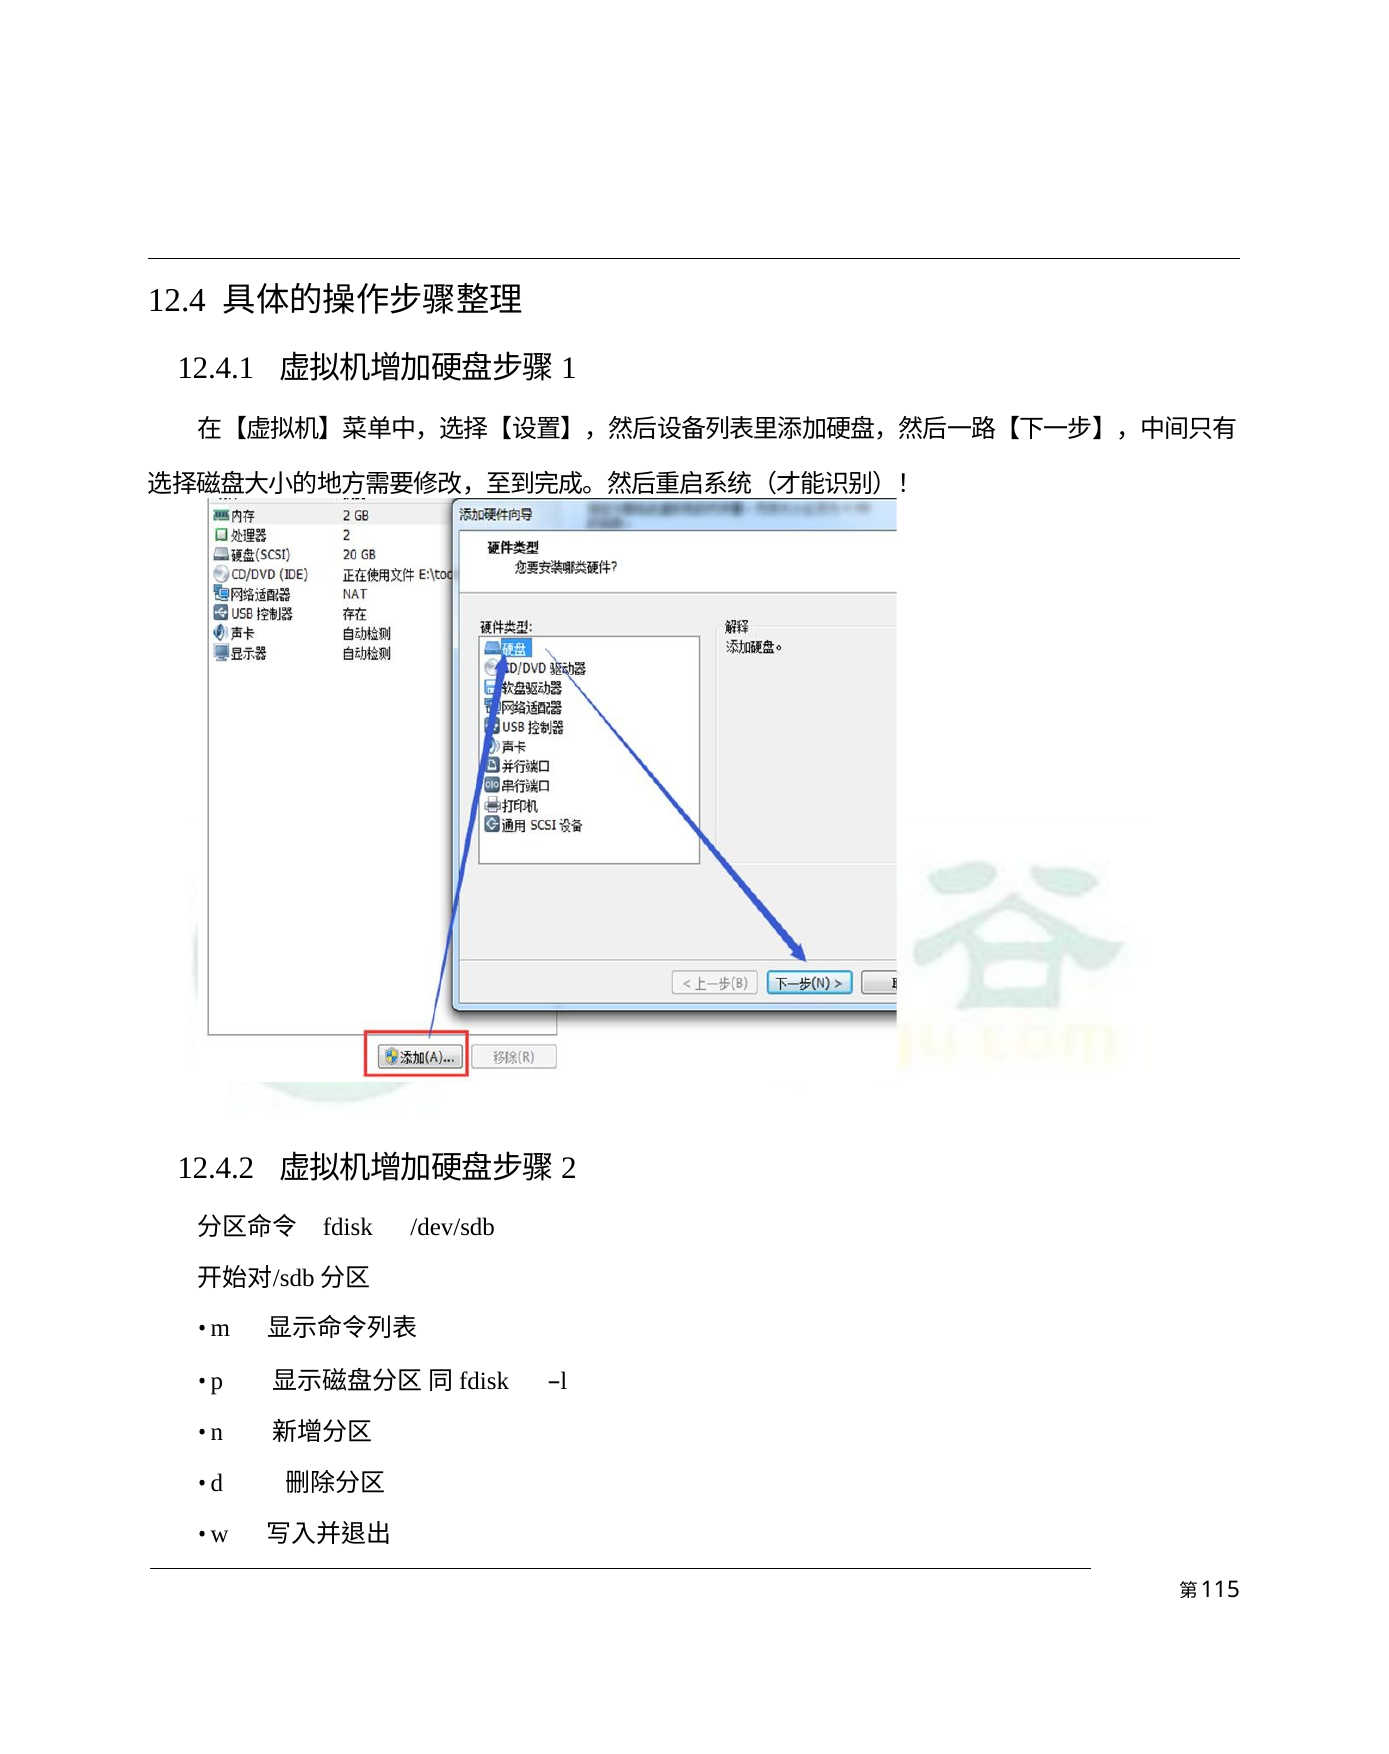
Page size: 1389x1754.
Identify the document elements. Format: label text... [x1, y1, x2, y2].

subtitle 具体的操作步骤整理 [148, 276, 1345, 321]
picture [189, 499, 1152, 1113]
list p 显示磁盘分区 同 fdisk –l [198, 1361, 1345, 1397]
text 开始对/sdb 分区 [198, 1259, 1345, 1293]
list m 显示命令列表 [198, 1310, 1345, 1344]
text 分区命令 fdisk /dev/sdb [198, 1208, 1345, 1242]
subtitle 虚拟机增加硬盘步骤 1 [177, 345, 1345, 387]
list w 写入并退出 [198, 1515, 1345, 1549]
text 在【虚拟机】菜单中，选择【设置】，然后设备列表里添加硬盘，然后一路【下一步】，中间只有选择磁盘大小的地方需要修改，至到完成。然后重启系统（才能识别）！ [148, 408, 1242, 499]
list n 新增分区 [198, 1414, 1345, 1448]
list d 删除分区 [198, 1464, 1345, 1499]
subtitle 虚拟机增加硬盘步骤 2 [177, 1145, 1345, 1187]
